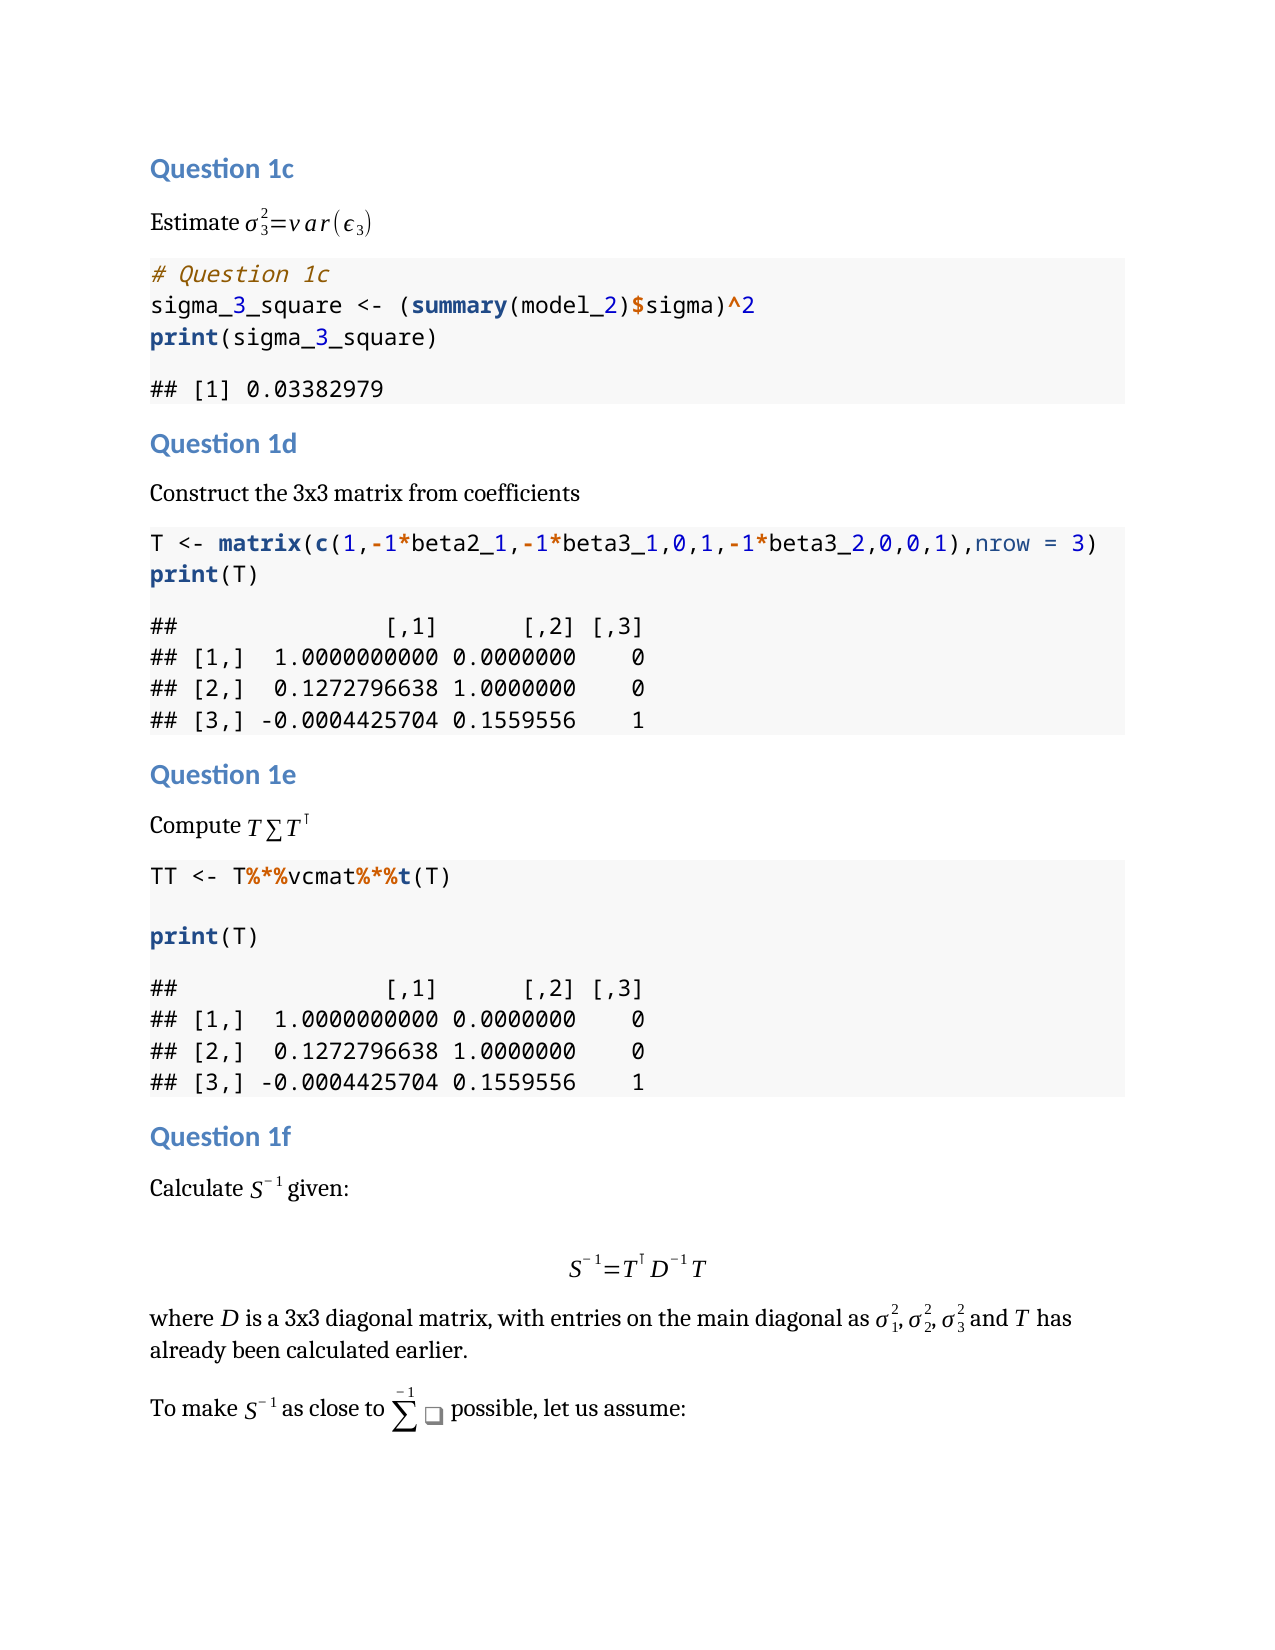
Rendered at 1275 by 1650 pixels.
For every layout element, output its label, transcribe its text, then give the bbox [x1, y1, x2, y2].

text T <- matrix(c(1,-1*beta2_1,-1*beta3_1,0,1,-1*beta3_2,0,0,1),nrow = 3) print(T) [260, 527, 1125, 589]
text Compute [150, 810, 1125, 841]
text where is a 3x3 diagonal matrix, with entries on the main diagonal as , , and has already been calculated earlier. [150, 1301, 1125, 1364]
subtitle Question 1f [150, 1118, 1125, 1153]
text Construct the 3x3 matrix from coefficients [150, 479, 1125, 508]
text Estimate [150, 204, 1125, 239]
text TT <- T%*%vcmat%*%t(T) print(T) [150, 860, 1125, 951]
text ## [,1] [,2] [,3] ## [1,] 1.0000000000 0.0000000 0 ## [2,] 0.1272796638 1.0000000 0 ## [3,] -0.0004425704 0.1559556 1 [150, 610, 1125, 735]
subtitle Question 1d [150, 425, 1125, 460]
text # Question 1c sigma_3_square <- (summary(model_2)$sigma)^2 print(sigma_3_square) [329, 258, 1125, 352]
text ## [1] 0.03382979 [150, 373, 1125, 404]
text ## [,1] [,2] [,3] ## [1,] 1.0000000000 0.0000000 0 ## [2,] 0.1272796638 1.0000000 0 ## [3,] -0.0004425704 0.1559556 1 [150, 972, 1125, 1097]
text Calculate given: [150, 1172, 1125, 1232]
subtitle Question 1e [150, 756, 1125, 791]
subtitle Question 1c [150, 150, 1125, 186]
text To make as close to possible, let us assume: [150, 1383, 1125, 1434]
